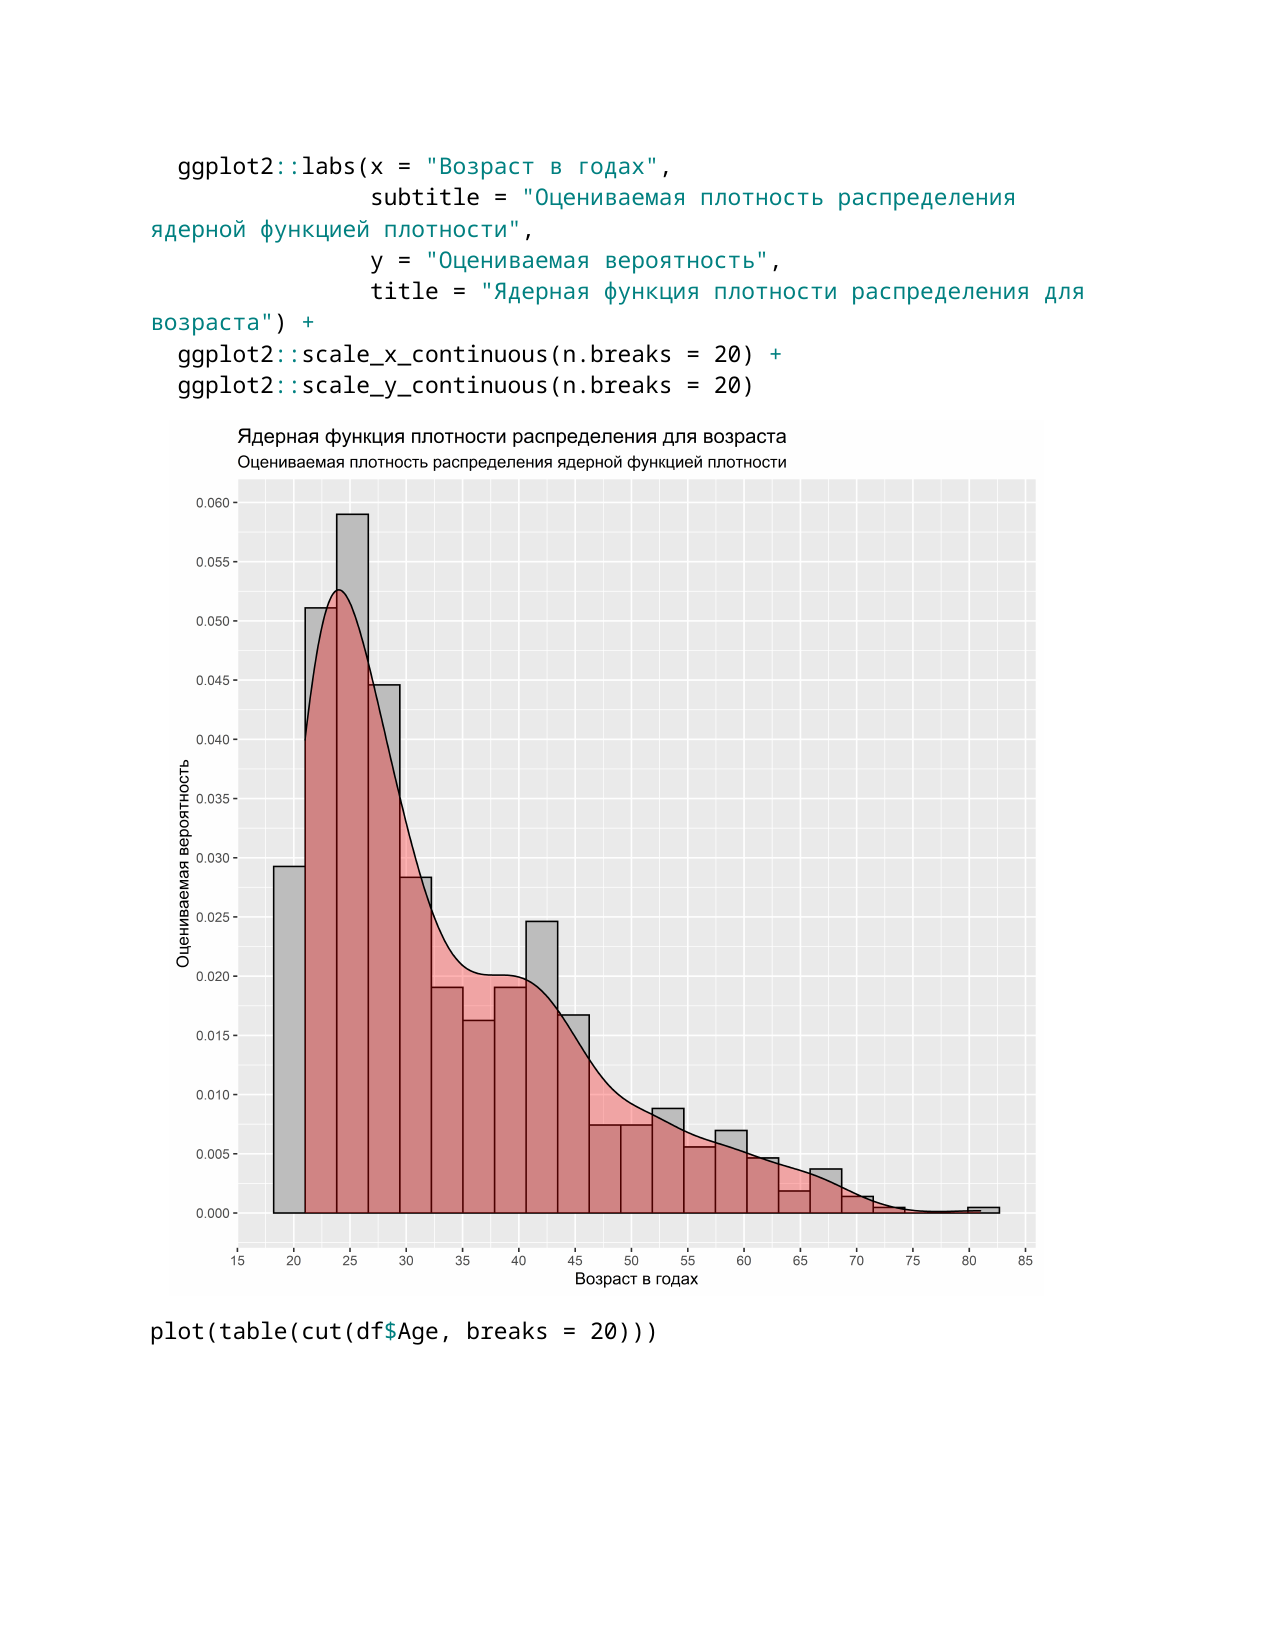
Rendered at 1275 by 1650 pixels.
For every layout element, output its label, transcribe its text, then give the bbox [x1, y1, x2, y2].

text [150, 150, 1125, 400]
text plot(table(cut(df$Age, breaks = 20))) [150, 1314, 1125, 1346]
picture [168, 420, 1044, 1296]
